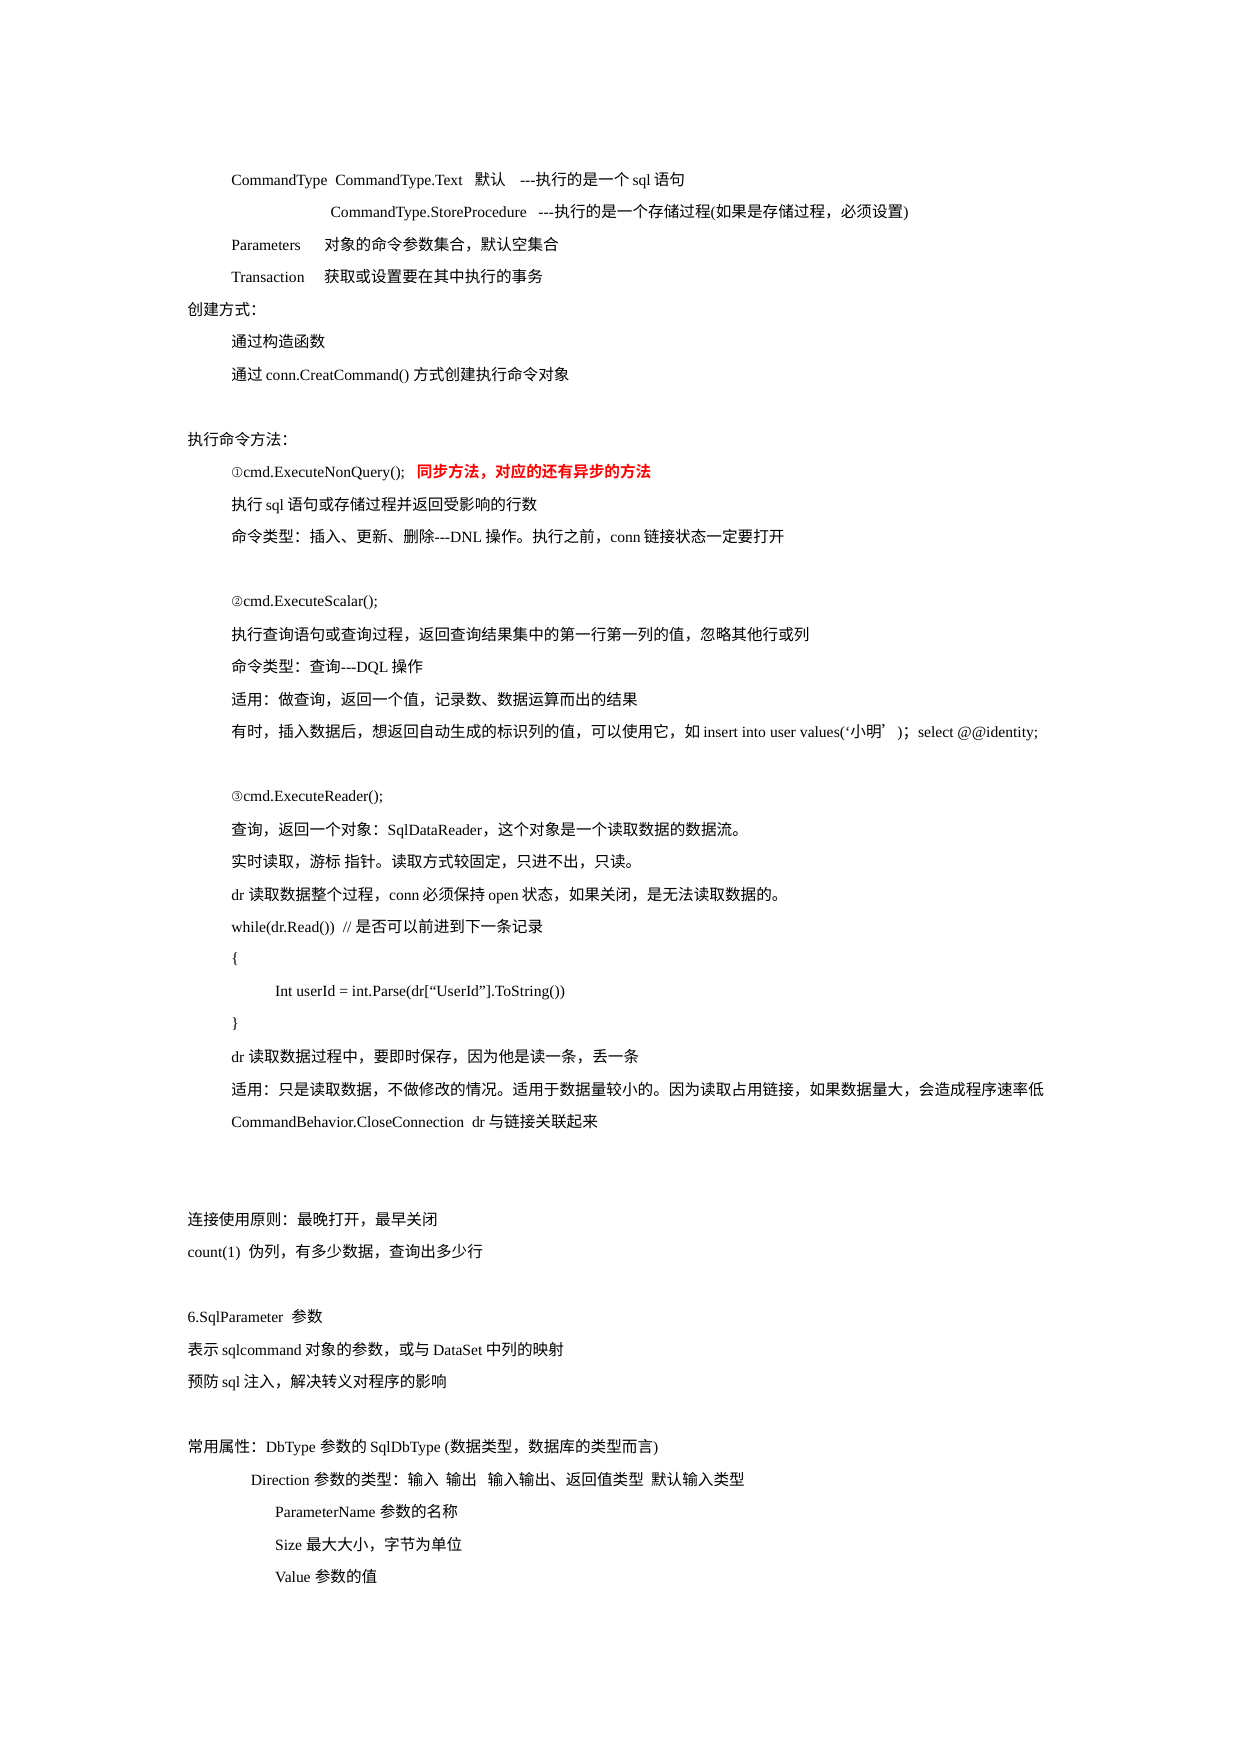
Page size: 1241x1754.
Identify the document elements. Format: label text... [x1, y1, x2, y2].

text CommandType CommandType.Text 默认 ---执行的是一个sql语句 [187, 162, 1053, 194]
text 执行sql语句或存储过程并返回受影响的行数 [187, 487, 1053, 519]
text Value 参数的值 [187, 1559, 1053, 1592]
text 常用属性：DbType 参数的SqlDbType (数据类型，数据库的类型而言) [187, 1429, 1053, 1462]
text 查询，返回一个对象：SqlDataReader，这个对象是一个读取数据的数据流。 [187, 812, 1053, 844]
text dr 读取数据整个过程，conn必须保持open状态，如果关闭，是无法读取数据的。 [187, 877, 1053, 909]
text { [187, 942, 1053, 974]
text count(1) 伪列，有多少数据，查询出多少行 [187, 1234, 1053, 1267]
text 命令类型：插入、更新、删除---DNL操作。执行之前，conn链接状态一定要打开 [187, 519, 1053, 552]
text Parameters 对象的命令参数集合，默认空集合 [187, 227, 1053, 259]
text Size 最大大小，字节为单位 [187, 1527, 1053, 1559]
text 创建方式： [187, 292, 1053, 324]
text Direction 参数的类型：输入 输出 输入输出、返回值类型 默认输入类型 [187, 1462, 1053, 1494]
text 执行命令方法： [187, 422, 1053, 454]
text Int userId = int.Parse(dr[“UserId”].ToString()) [187, 974, 1053, 1007]
text 通过构造函数 [187, 324, 1053, 357]
text ParameterName 参数的名称 [187, 1494, 1053, 1527]
text 表示sqlcommand对象的参数，或与DataSet中列的映射 [187, 1332, 1053, 1364]
text 有时，插入数据后，想返回自动生成的标识列的值，可以使用它，如insert into user values(‘小明’)；select @@identity; [187, 714, 1053, 747]
text ①cmd.ExecuteNonQuery(); 同步方法，对应的还有异步的方法 [187, 454, 1053, 487]
text CommandBehavior.CloseConnection dr与链接关联起来 [187, 1104, 1053, 1137]
text CommandType.StoreProcedure ---执行的是一个存储过程(如果是存储过程，必须设置) [187, 194, 1053, 227]
text while(dr.Read()) // 是否可以前进到下一条记录 [187, 909, 1053, 942]
text 命令类型：查询---DQL操作 [187, 649, 1053, 682]
text 连接使用原则：最晚打开，最早关闭 [187, 1202, 1053, 1234]
text ③cmd.ExecuteReader(); [187, 779, 1053, 812]
text 预防sql注入，解决转义对程序的影响 [187, 1364, 1053, 1397]
text } [187, 1007, 1053, 1039]
text 实时读取，游标 指针。读取方式较固定，只进不出，只读。 [187, 844, 1053, 877]
text 通过conn.CreatCommand() 方式创建执行命令对象 [187, 357, 1053, 389]
text 适用：做查询，返回一个值，记录数、数据运算而出的结果 [187, 682, 1053, 714]
text 适用：只是读取数据，不做修改的情况。适用于数据量较小的。因为读取占用链接，如果数据量大，会造成程序速率低 [187, 1072, 1053, 1104]
text Transaction 获取或设置要在其中执行的事务 [187, 259, 1053, 292]
text 执行查询语句或查询过程，返回查询结果集中的第一行第一列的值，忽略其他行或列 [187, 617, 1053, 649]
text ②cmd.ExecuteScalar(); [187, 584, 1053, 617]
text 6.SqlParameter 参数 [187, 1299, 1053, 1332]
text dr 读取数据过程中，要即时保存，因为他是读一条，丢一条 [187, 1039, 1053, 1072]
